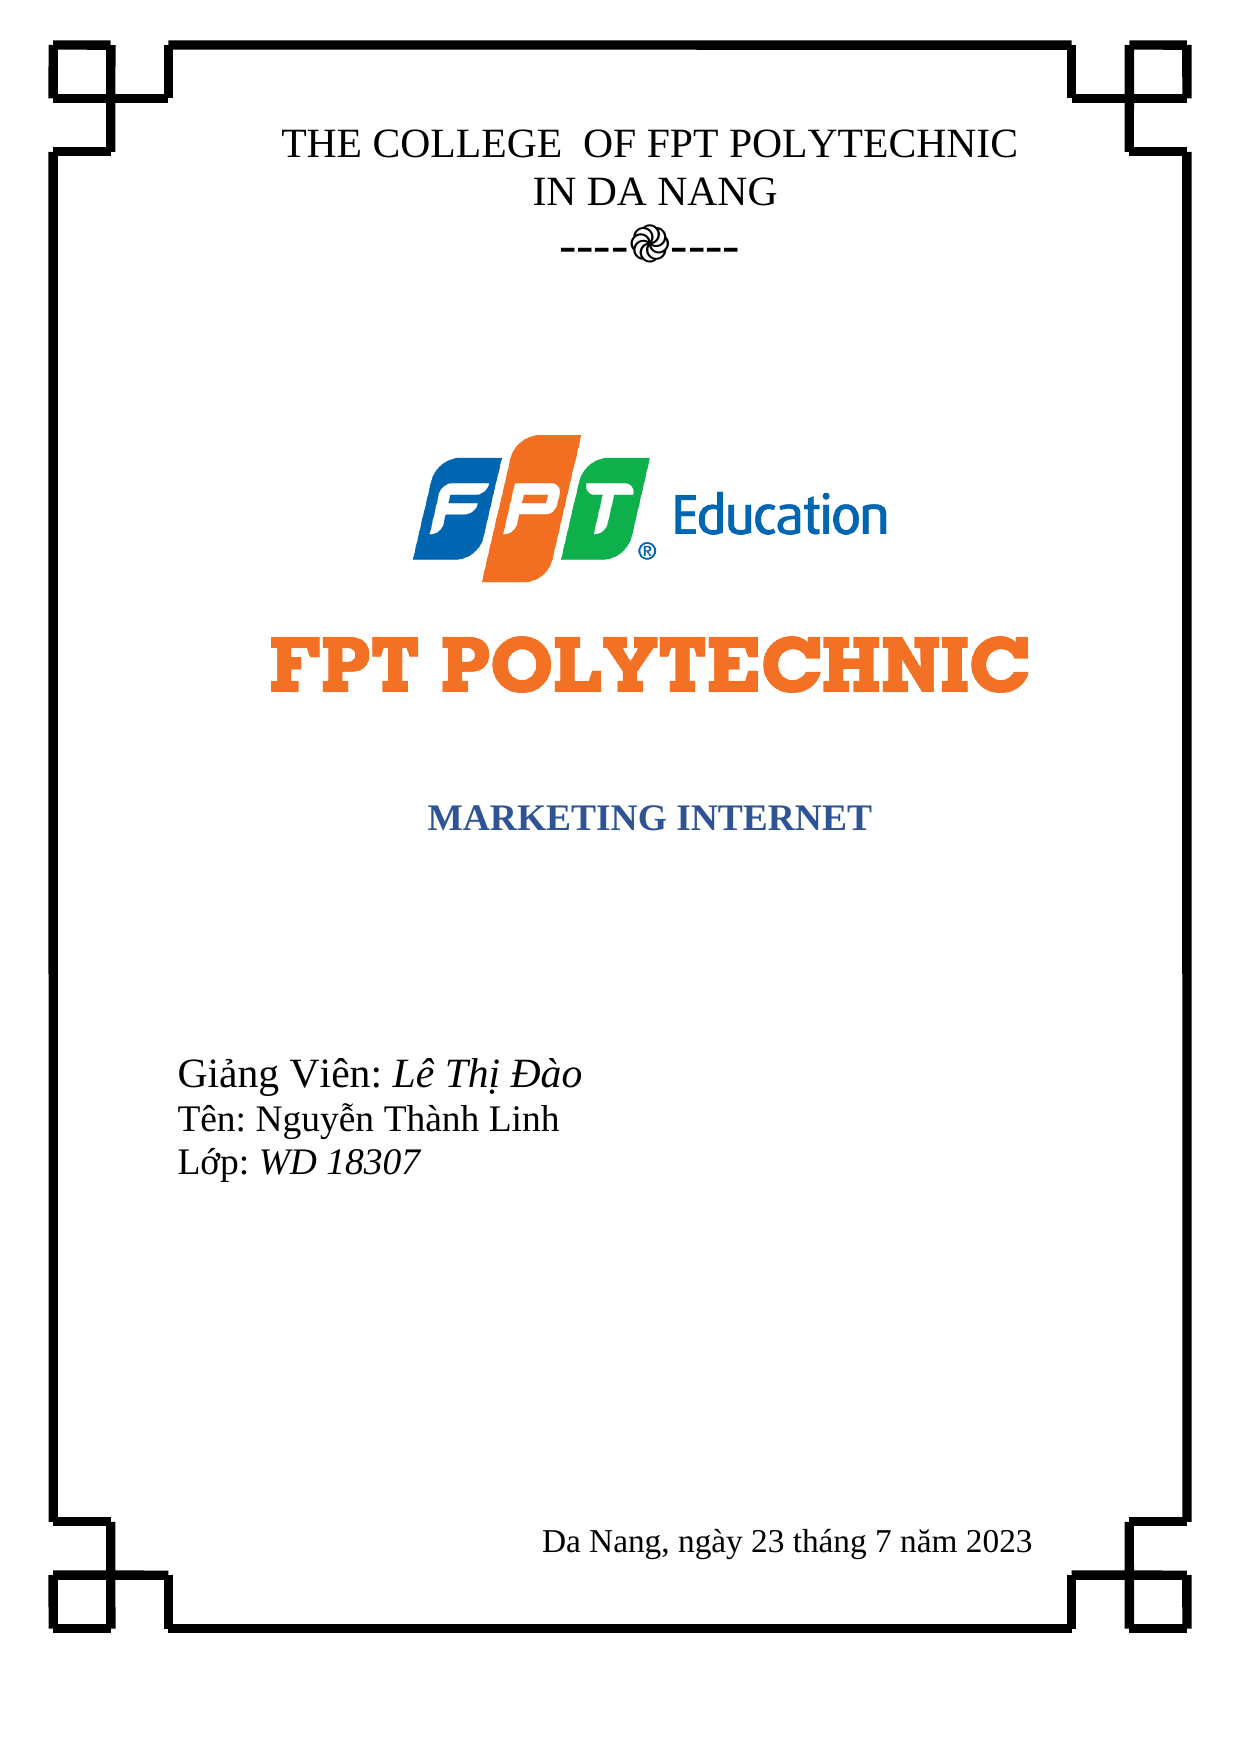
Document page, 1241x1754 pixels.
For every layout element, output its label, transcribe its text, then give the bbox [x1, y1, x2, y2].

text Tên: Nguyễn Thành Linh [177, 1096, 1122, 1139]
text Giảng Viên: Lê Thị Đào [177, 1048, 1122, 1096]
text THE COLLEGE OF FPT POLYTECHNIC [177, 118, 1122, 166]
text MARKETING INTERNET [177, 795, 1122, 838]
text IN DA NANG [177, 166, 1122, 214]
text ----֎---- [177, 214, 1122, 274]
text Lớp: WD 18307 [177, 1139, 1122, 1182]
picture [271, 435, 1029, 693]
text Da Nang, ngày 23 tháng 7 năm 2023 [177, 1521, 1122, 1559]
